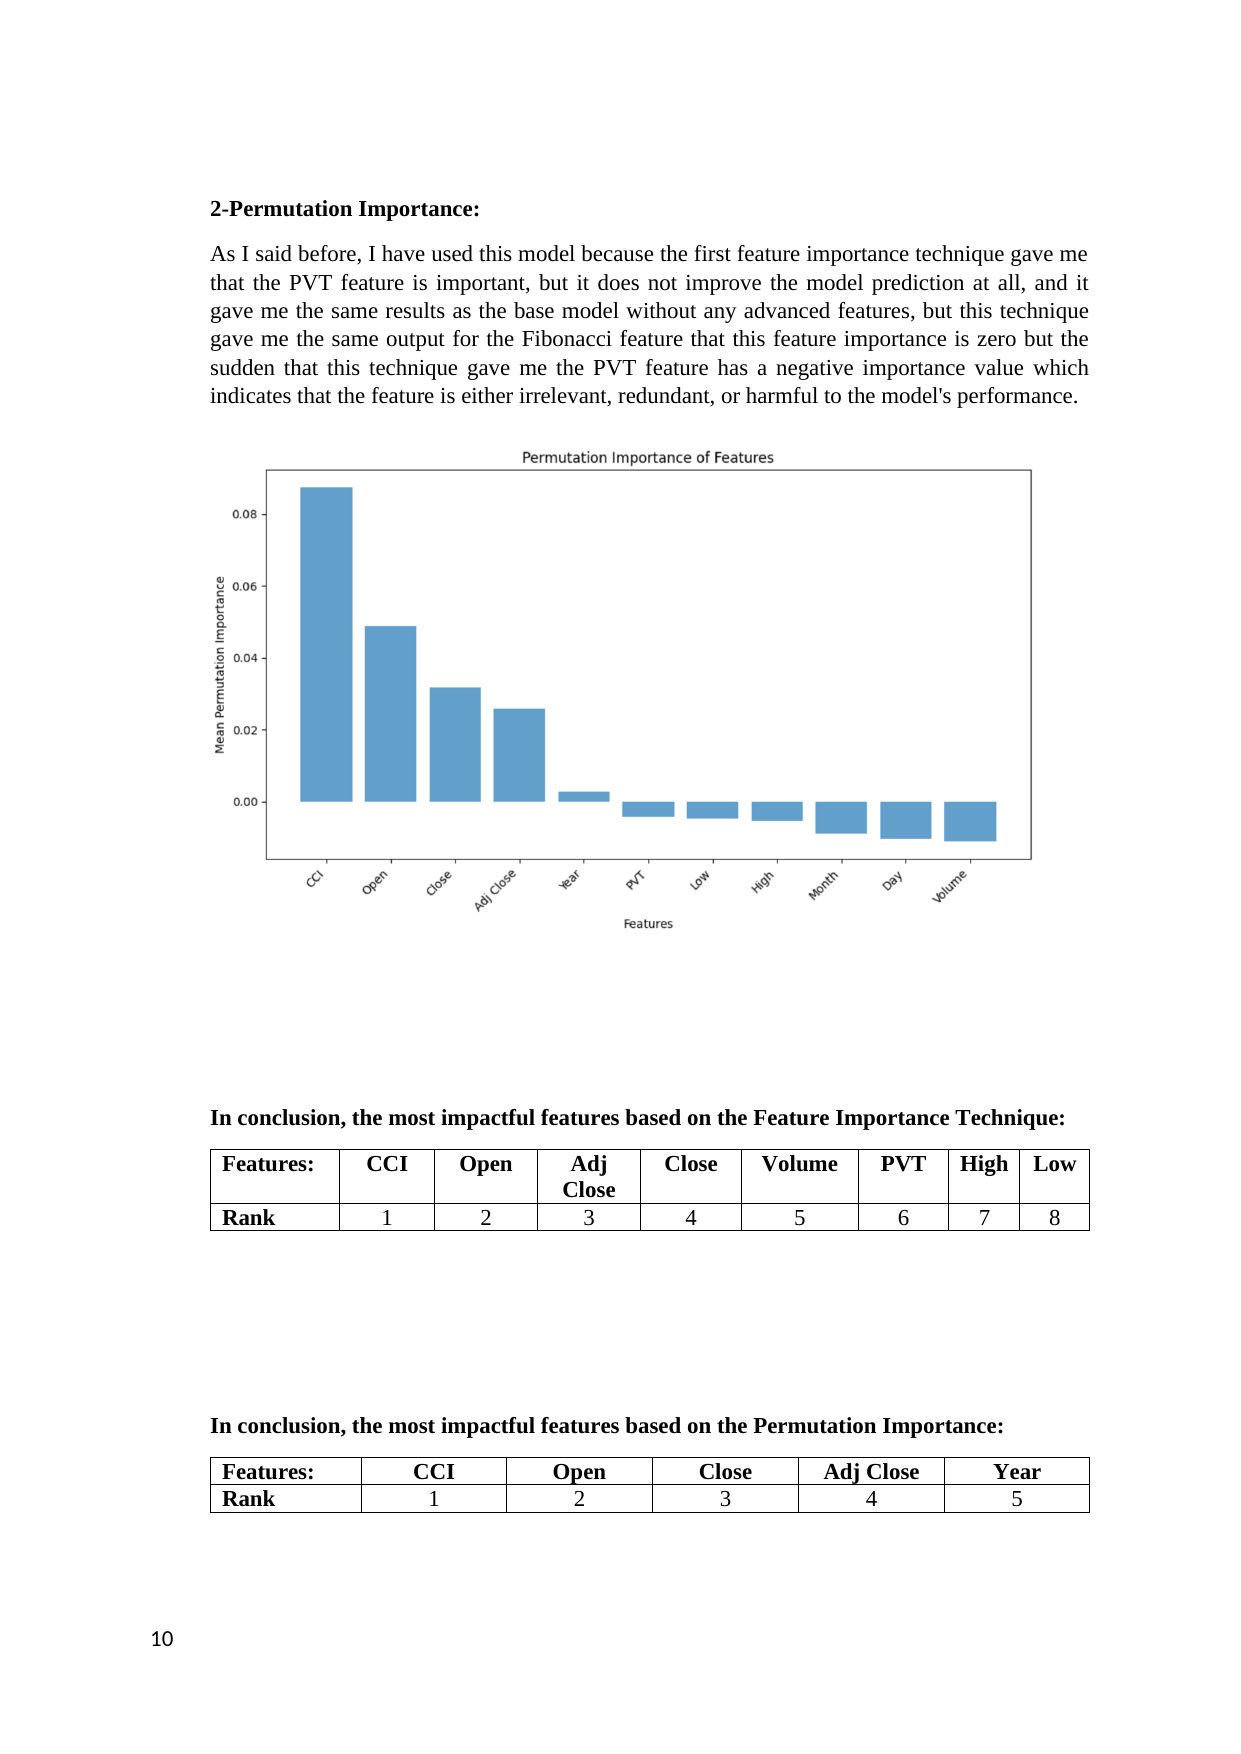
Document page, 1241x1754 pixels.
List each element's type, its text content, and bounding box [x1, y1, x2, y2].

table_header Adj Close [799, 1458, 944, 1484]
table_cell 7 [949, 1204, 1019, 1230]
table_header Features: [211, 1150, 339, 1203]
table_header Close [641, 1150, 741, 1203]
table_cell 1 [362, 1485, 506, 1512]
table_header CCI [362, 1458, 506, 1484]
table_cell 4 [799, 1485, 944, 1512]
text As I said before, I have used this model because the first feature importance technique gave me that the PVT feature is important, but it does not improve the model prediction at all, and it gave me the same results as the base model without any advanced features, but this technique gave me the same output for the Fibonacci feature that this feature importance is zero but the sudden that this technique gave me the PVT feature has a negative importance value which indicates that the feature is either irrelevant, redundant, or harmful to the model's performance. [210, 240, 1090, 409]
table_header Open [507, 1458, 652, 1484]
table_cell 1 [340, 1204, 434, 1230]
table_cell 5 [742, 1204, 858, 1230]
table_header High [949, 1150, 1019, 1203]
table_header Features: [211, 1458, 361, 1484]
table_header Close [653, 1458, 798, 1484]
text In conclusion, the most impactful features based on the Permutation Importance: [210, 1412, 1090, 1438]
table_header Adj Close [538, 1150, 640, 1203]
text In conclusion, the most impactful features based on the Feature Importance Technique: [210, 1104, 1090, 1130]
table_cell 3 [538, 1204, 640, 1230]
table_cell 8 [1020, 1204, 1089, 1230]
table_cell 2 [435, 1204, 537, 1230]
table_header Open [435, 1150, 537, 1203]
table_header PVT [859, 1150, 948, 1203]
picture [204, 438, 1054, 937]
table_cell 4 [641, 1204, 741, 1230]
table_cell 5 [945, 1485, 1089, 1512]
table_header Low [1020, 1150, 1089, 1203]
table_header CCI [340, 1150, 434, 1203]
table_cell Rank [211, 1204, 339, 1230]
table_cell 6 [859, 1204, 948, 1230]
text 2-Permutation Importance: [150, 195, 1090, 221]
table_cell Rank [211, 1485, 361, 1512]
table_cell 2 [507, 1485, 652, 1512]
table_header Volume [742, 1150, 858, 1203]
table_header Year [945, 1458, 1089, 1484]
table_cell 3 [653, 1485, 798, 1512]
